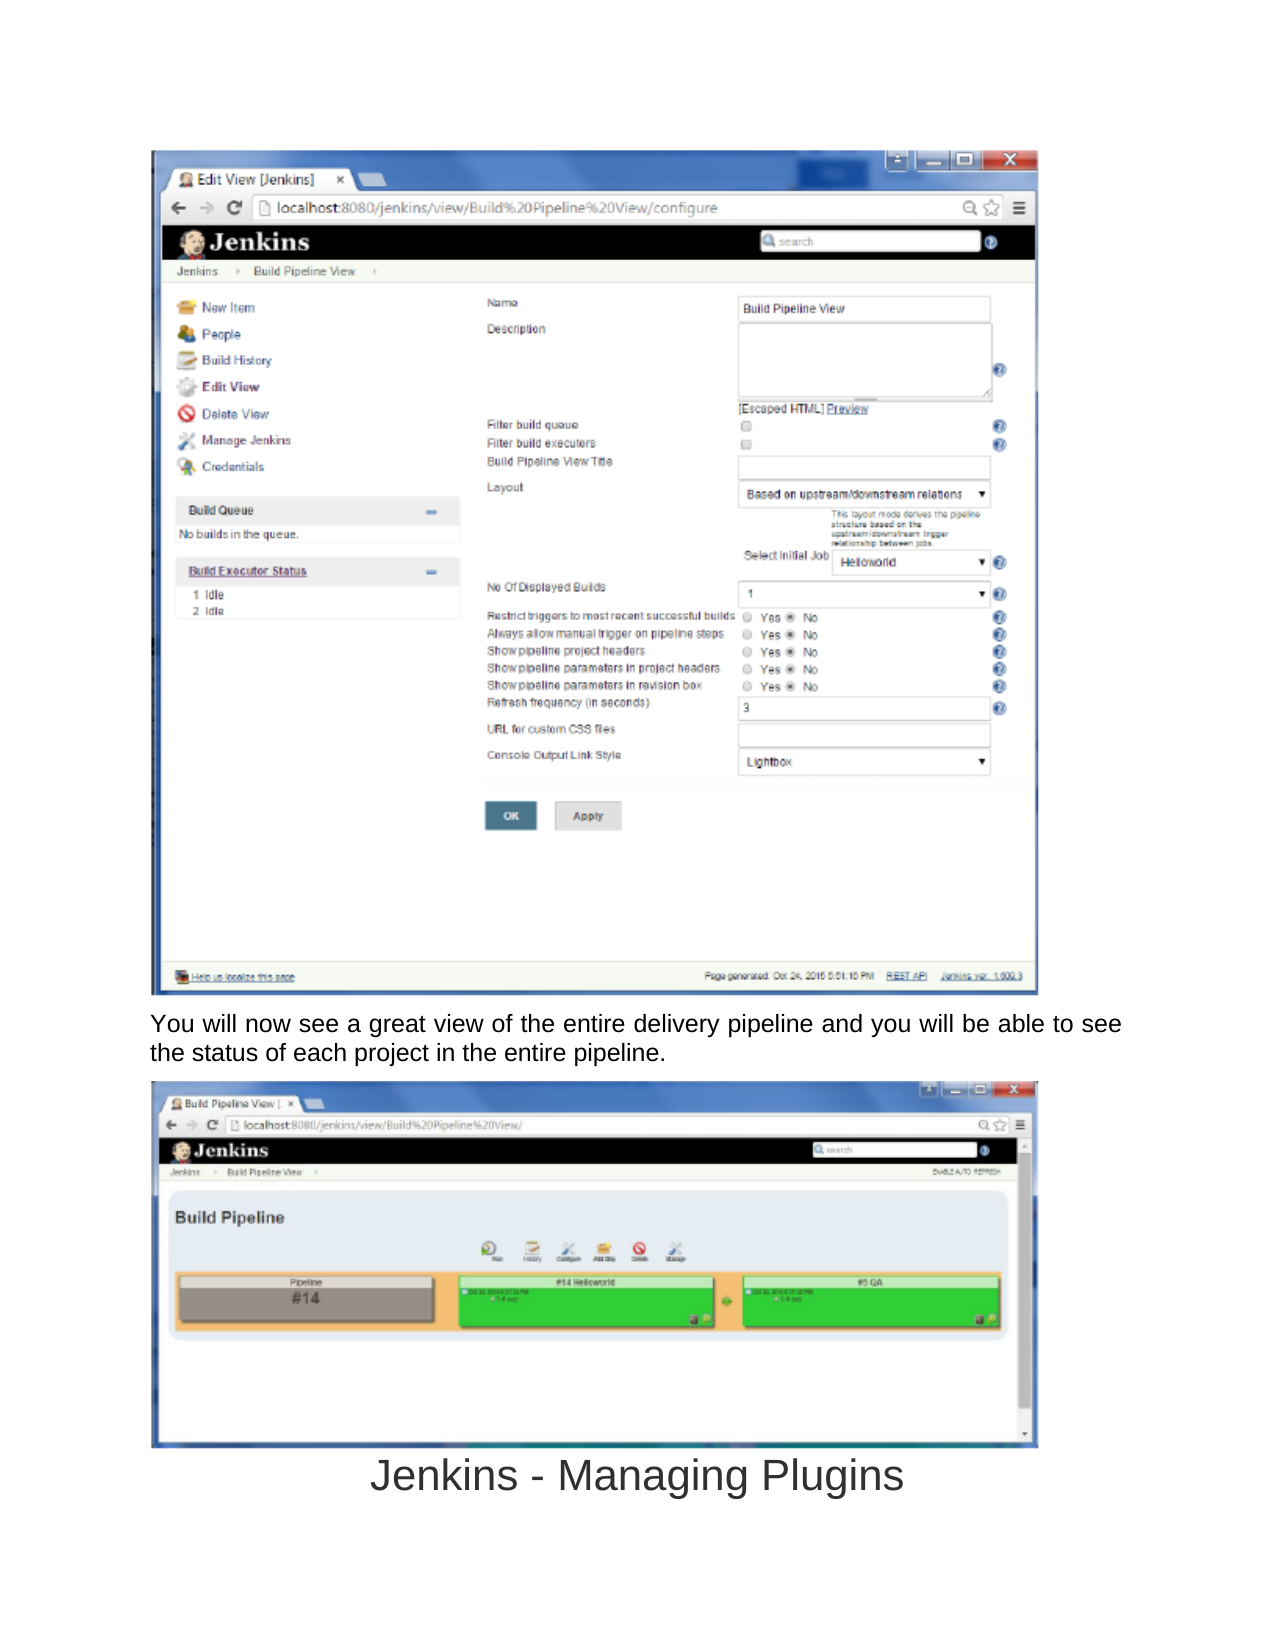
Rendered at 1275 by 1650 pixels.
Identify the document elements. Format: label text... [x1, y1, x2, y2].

text Jenkins - Managing Plugins [150, 1449, 1125, 1500]
text You will now see a great view of the entire delivery pipeline and you will be able to see the status of each project in the entire pipeline. [150, 1009, 1125, 1067]
picture [150, 150, 1040, 997]
picture [150, 1081, 1040, 1450]
